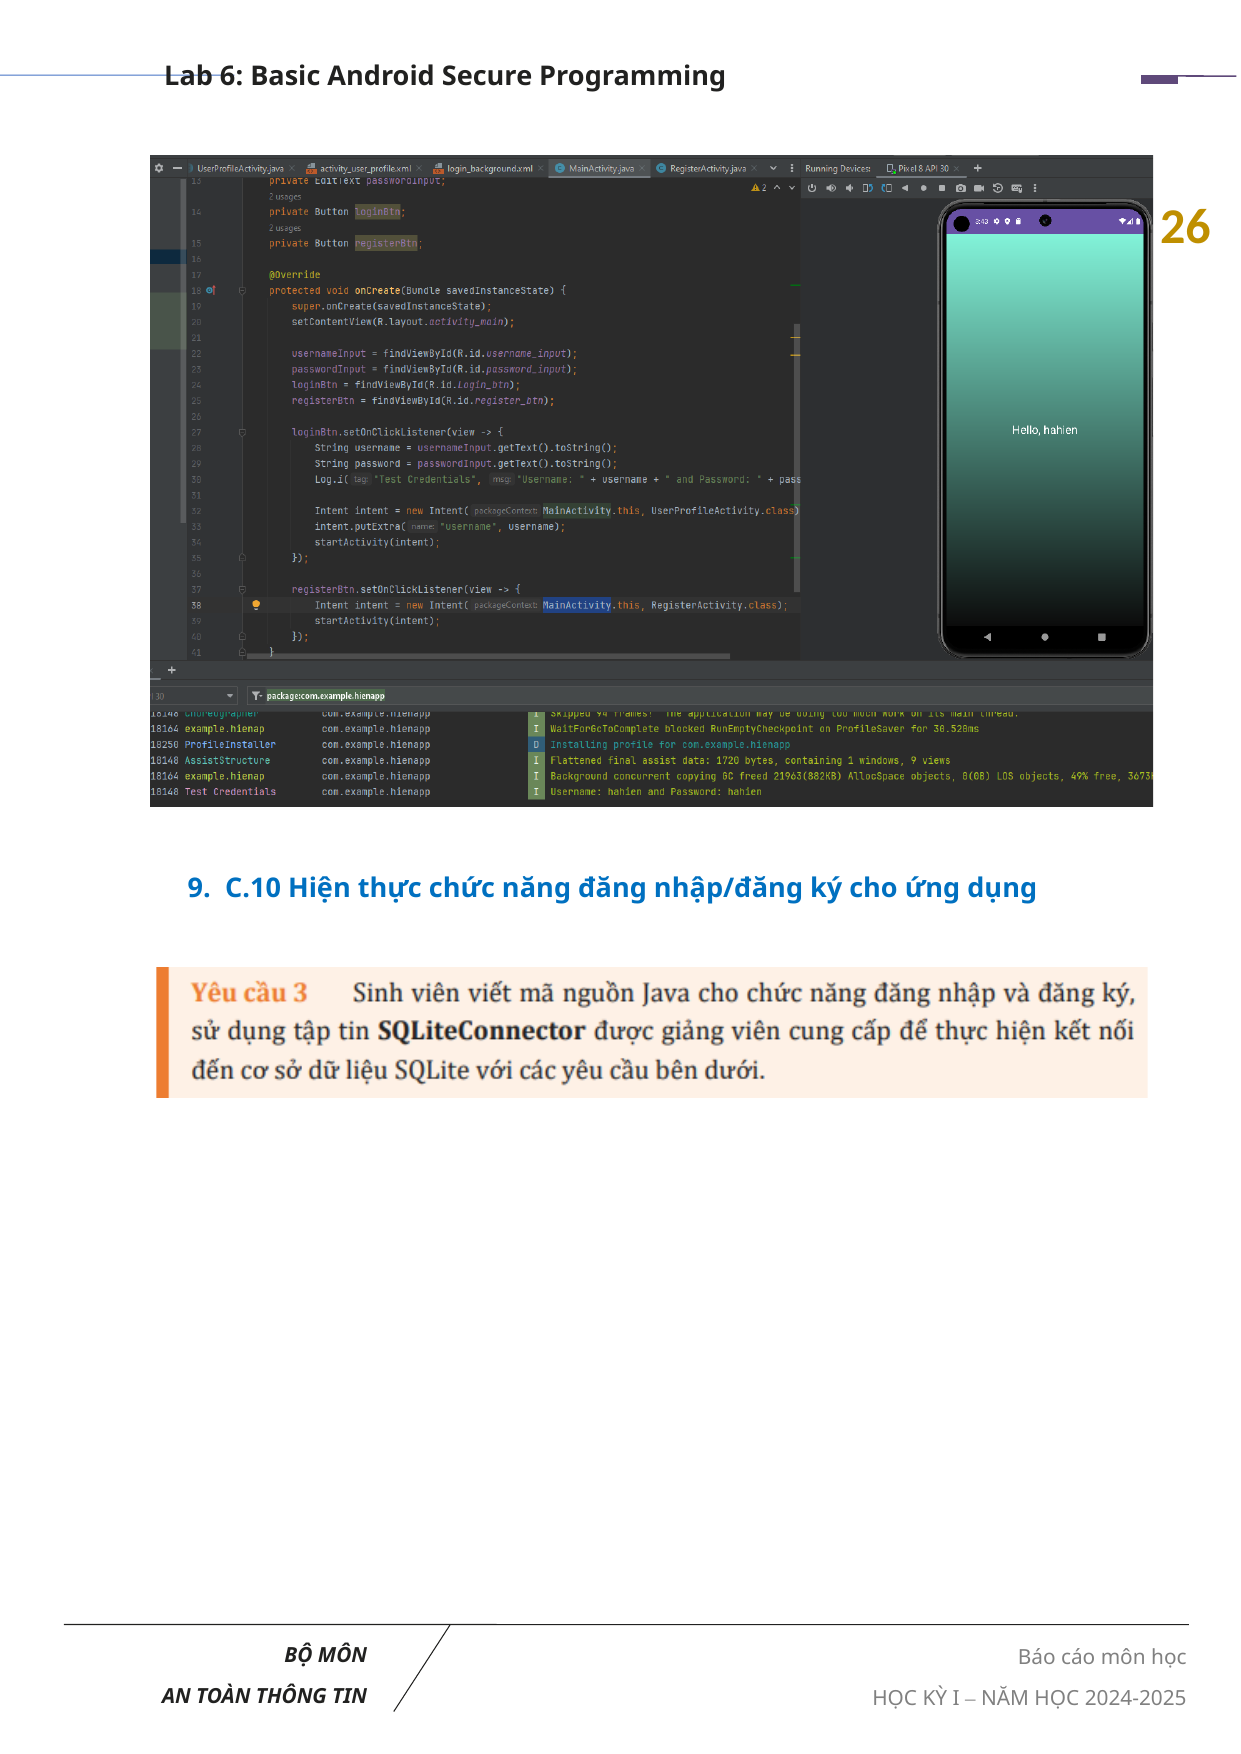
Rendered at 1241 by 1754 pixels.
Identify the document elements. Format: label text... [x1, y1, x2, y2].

list C.10 Hiện thực chức năng đăng nhập/đăng ký cho ứng dụng [187, 869, 1153, 906]
picture [150, 155, 1154, 807]
picture [155, 967, 1148, 1098]
